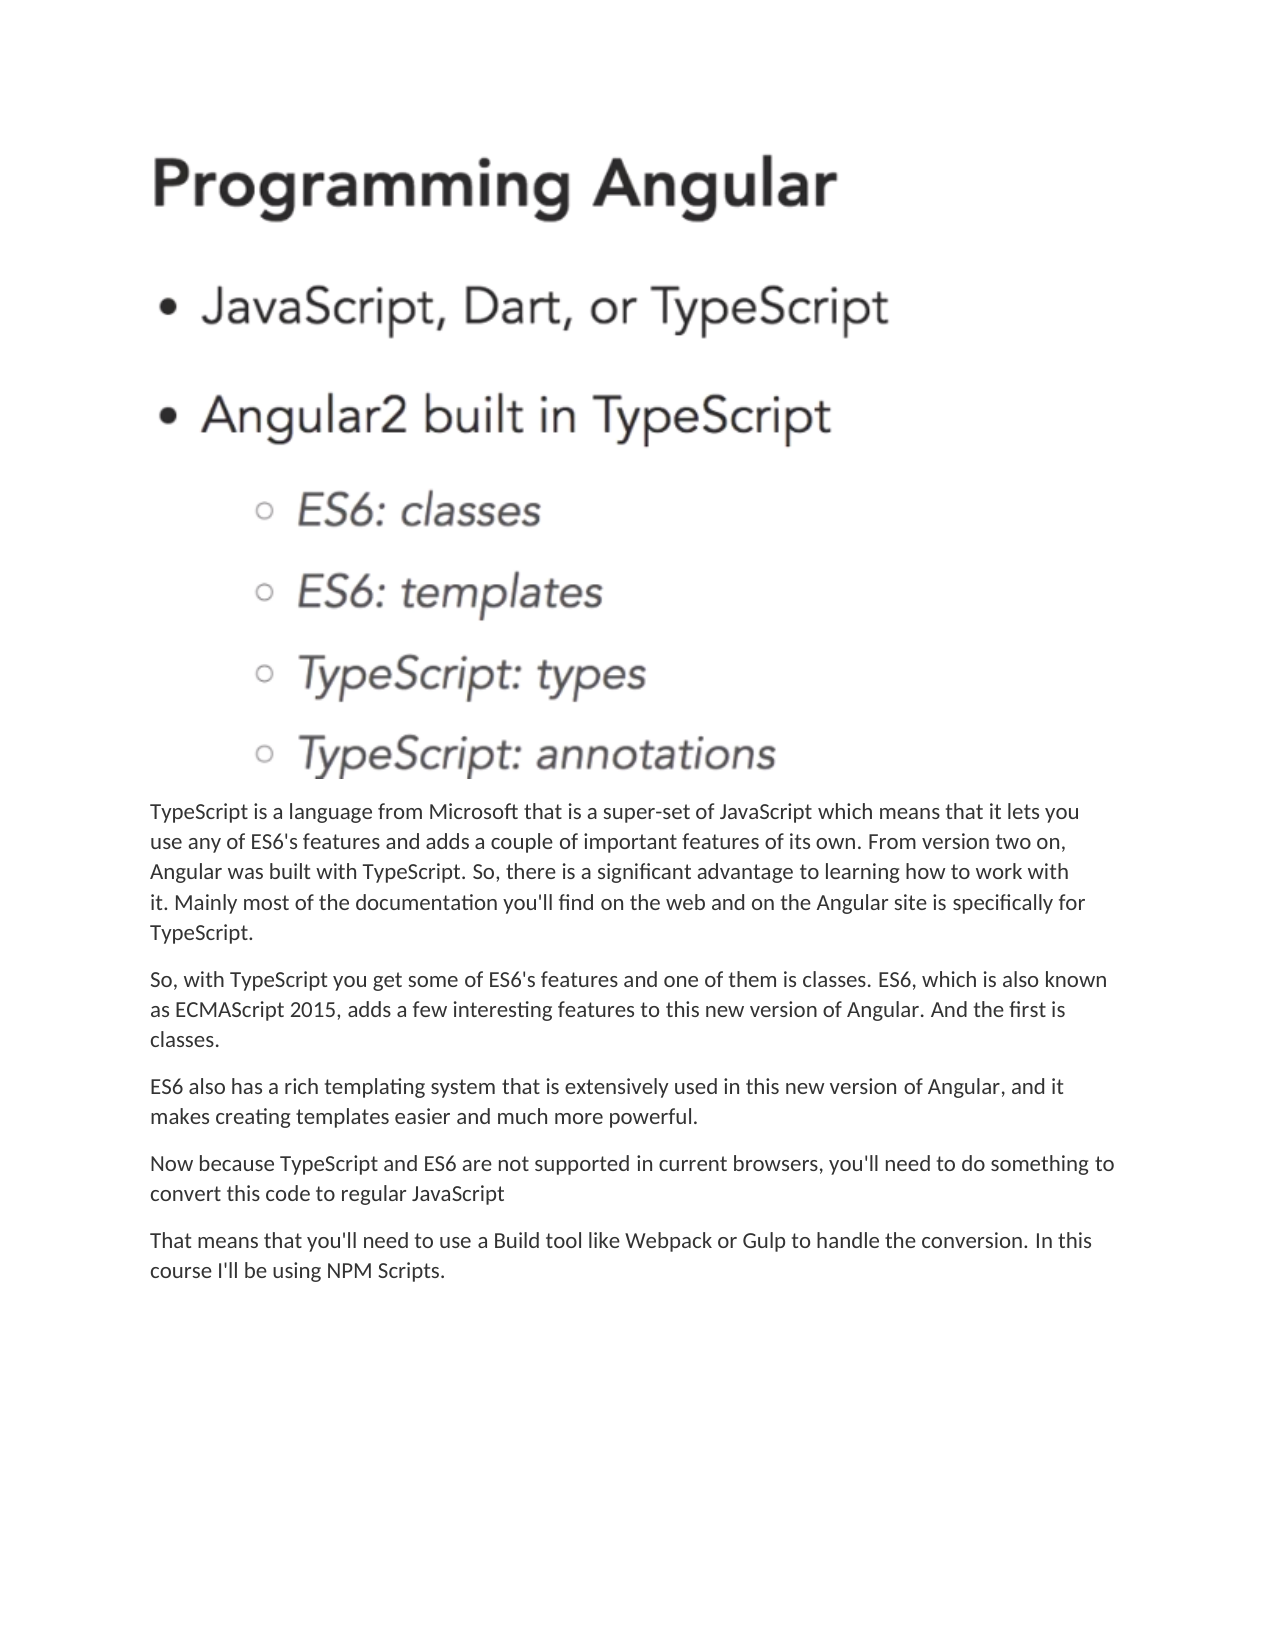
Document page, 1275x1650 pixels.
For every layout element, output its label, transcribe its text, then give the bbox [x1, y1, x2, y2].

text ES6 also has a rich templating system that is extensively used in this new version of Angular, and it makes creating templates easier and much more powerful. [150, 1072, 1125, 1130]
text Now because TypeScript and ES6 are not supported in current browsers, you'll need to do something to convert this code to regular JavaScript [150, 1149, 1125, 1207]
text That means that you'll need to use a Build tool like Webpack or Gulp to handle the conversion. In this course I'll be using NPM Scripts. [150, 1226, 1125, 1284]
picture [150, 150, 939, 779]
text TypeScript is a language from Microsoft that is a super-set of JavaScript which means that it lets you use any of ES6's features and adds a couple of important features of its own. From version two on, Angular was built with TypeScript. So, there is a significant advantage to learning how to work with it. Mainly most of the documentation you'll find on the web and on the Angular site is specifically for TypeScript. [150, 797, 1125, 946]
text So, with TypeScript you get some of ES6's features and one of them is classes. ES6, which is also known as ECMAScript 2015, adds a few interesting features to this new version of Angular. And the first is classes. [150, 965, 1125, 1053]
